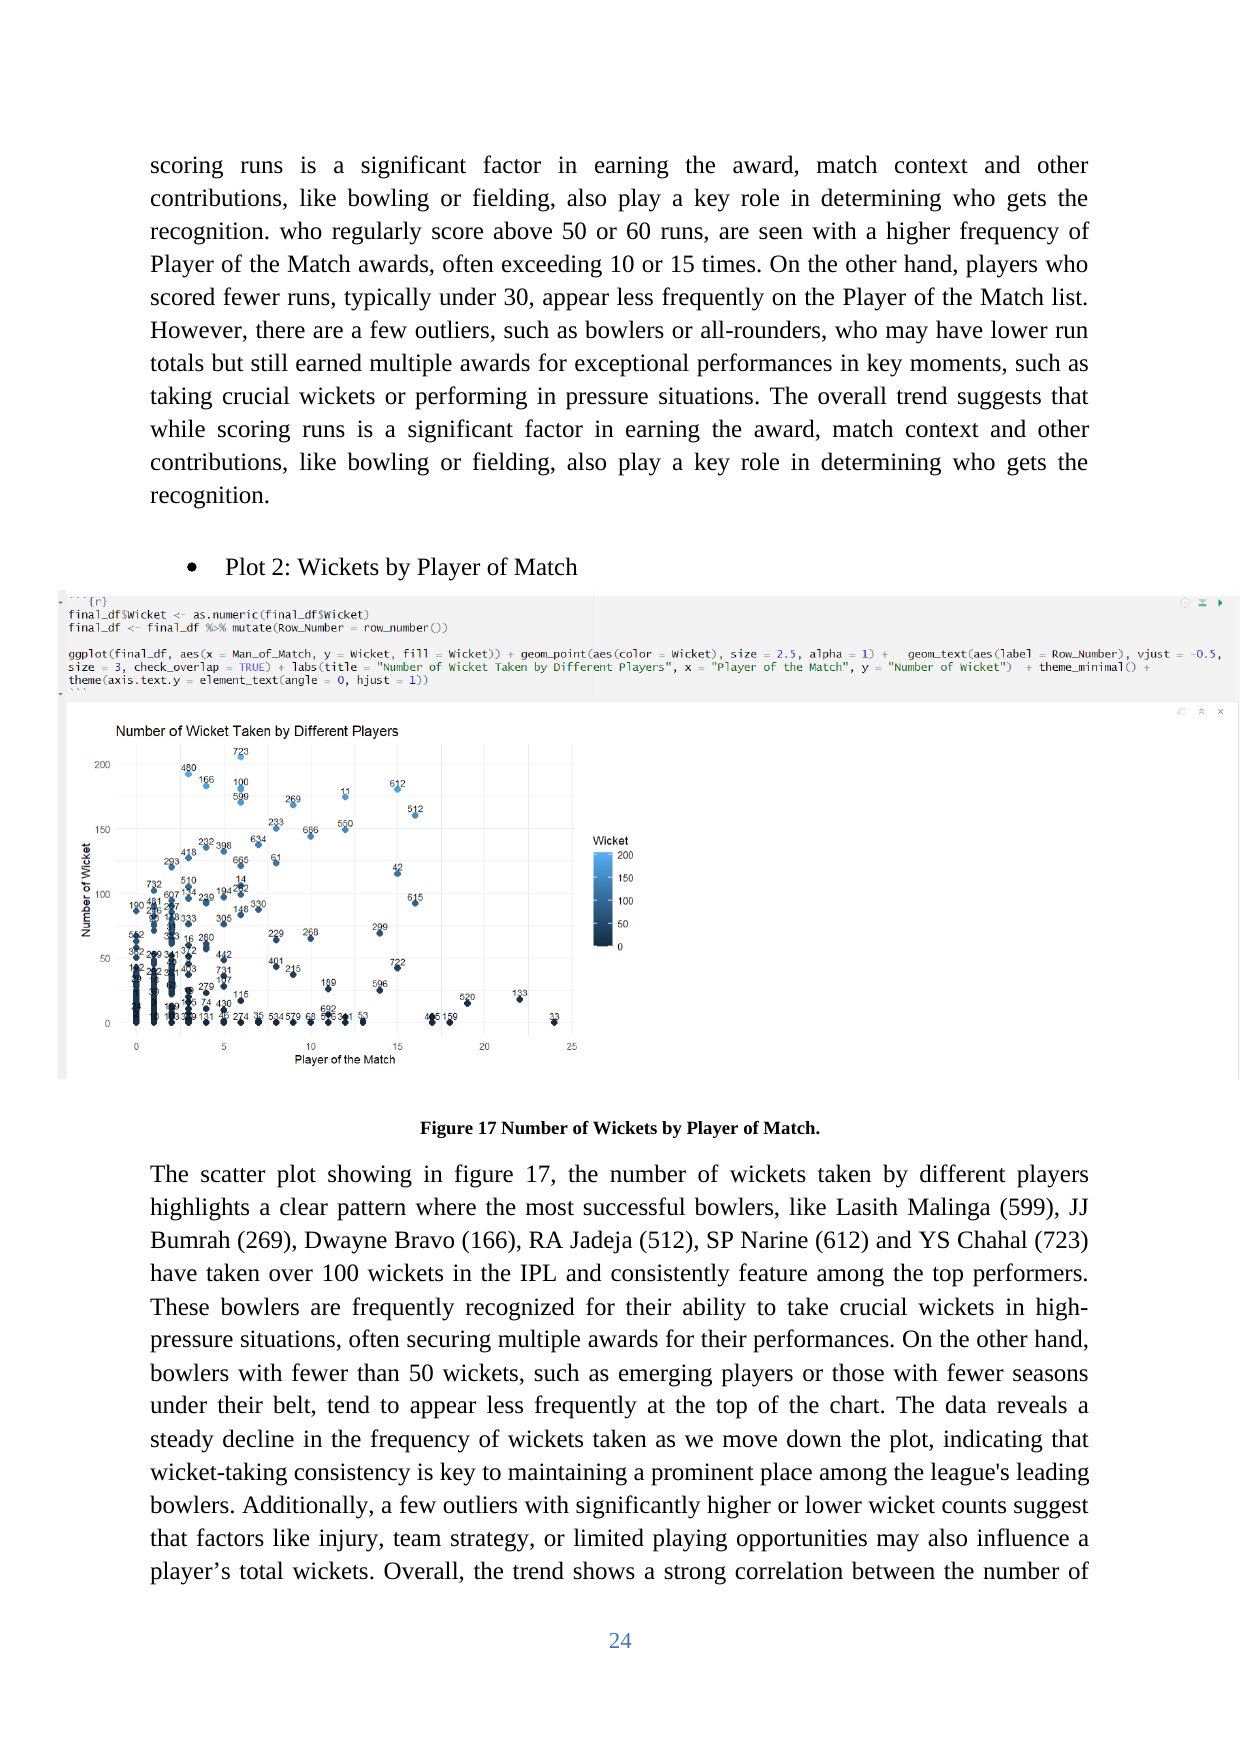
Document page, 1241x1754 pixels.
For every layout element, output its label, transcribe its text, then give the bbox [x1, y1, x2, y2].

text Figure 17 Number of Wickets by Player of Match. [150, 1117, 1090, 1139]
picture [57, 590, 1240, 1079]
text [150, 150, 1090, 509]
list Plot 2: Wickets by Player of Match [187, 552, 1090, 581]
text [150, 1159, 1090, 1584]
